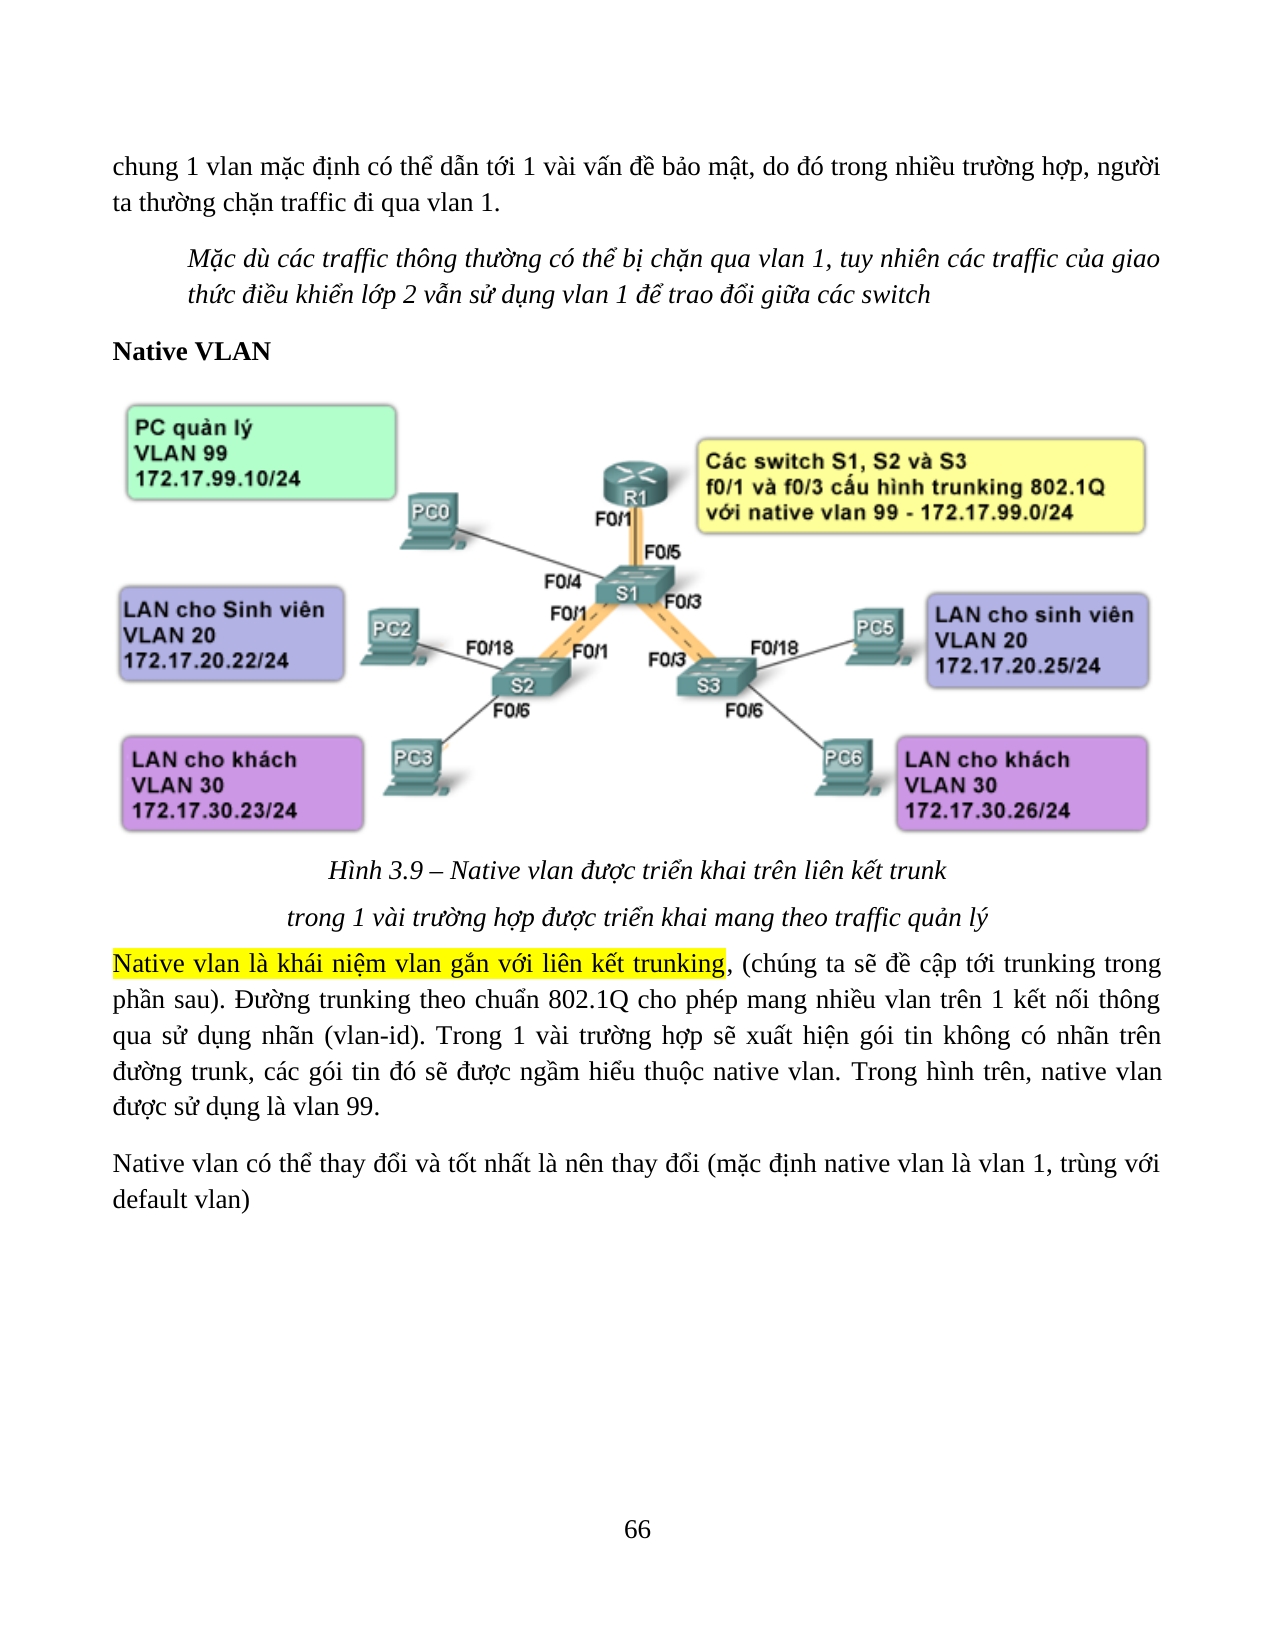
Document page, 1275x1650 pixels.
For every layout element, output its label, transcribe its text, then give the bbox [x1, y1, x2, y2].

text Hình 3.9 – Native vlan được triển khai trên liên kết trunk trong 1 vài trường hợp được triển khai mang theo traffic quản lý [112, 854, 1162, 932]
text Mặc dù các traffic thông thường có thể bị chặn qua vlan 1, tuy nhiên các traffic của giao thức điều khiển lớp 2 vẫn sử dụng vlan 1 để trao đổi giữa các switch [187, 242, 1162, 309]
text Native vlan có thể thay đổi và tốt nhất là nên thay đổi (mặc định native vlan là vlan 1, trùng với default vlan) [112, 1147, 1162, 1214]
text Native vlan là khái niệm vlan gắn với liên kết trunking, (chúng ta sẽ đề cập tới trunking trong phần sau). Đường trunking theo chuẩn 802.1Q cho phép mang nhiều vlan trên 1 kết nối thông qua sử dụng nhãn (vlan-id). Trong 1 vài trường hợp sẽ xuất hiện gói tin không có nhãn trên đường trunk, các gói tin đó sẽ được ngầm hiểu thuộc native vlan. Trong hình trên, native vlan được sử dụng là vlan 99. [112, 947, 1162, 1122]
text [112, 150, 1162, 217]
picture [112, 395, 1163, 850]
subtitle Native VLAN [112, 334, 1162, 366]
